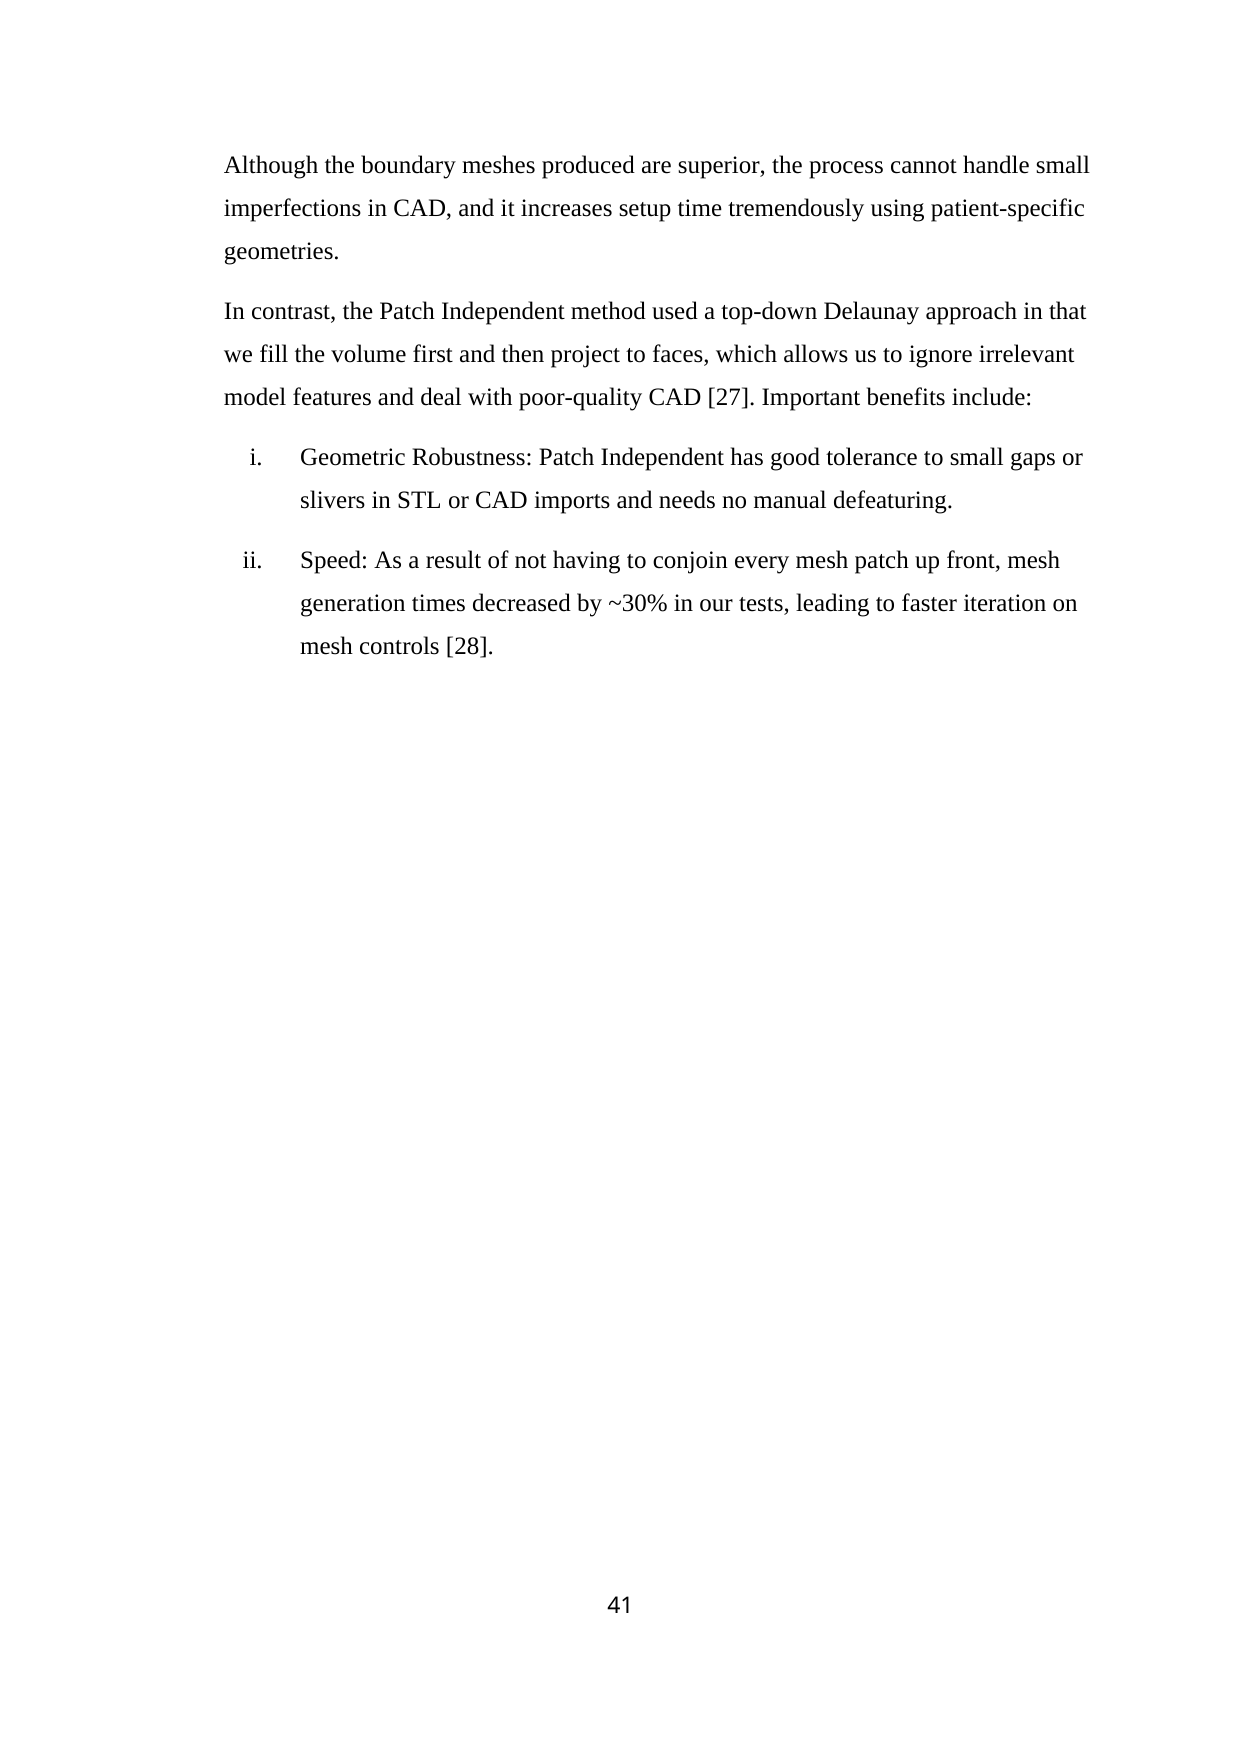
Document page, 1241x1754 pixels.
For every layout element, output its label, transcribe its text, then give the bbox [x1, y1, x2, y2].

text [224, 150, 1090, 265]
list Speed: As a result of not having to conjoin every mesh patch up front, mesh generation times decreased by ~30% in our tests, leading to faster iteration on mesh controls [28]. [262, 545, 1090, 660]
list Geometric Robustness: Patch Independent has good tolerance to small gaps or slivers in STL or CAD imports and needs no manual defeaturing. [262, 442, 1090, 514]
text In contrast, the Patch Independent method used a top-down Delaunay approach in that we fill the volume first and then project to faces, which allows us to ignore irrelevant model features and deal with poor-quality CAD [27]. Important benefits include: [224, 296, 1090, 411]
